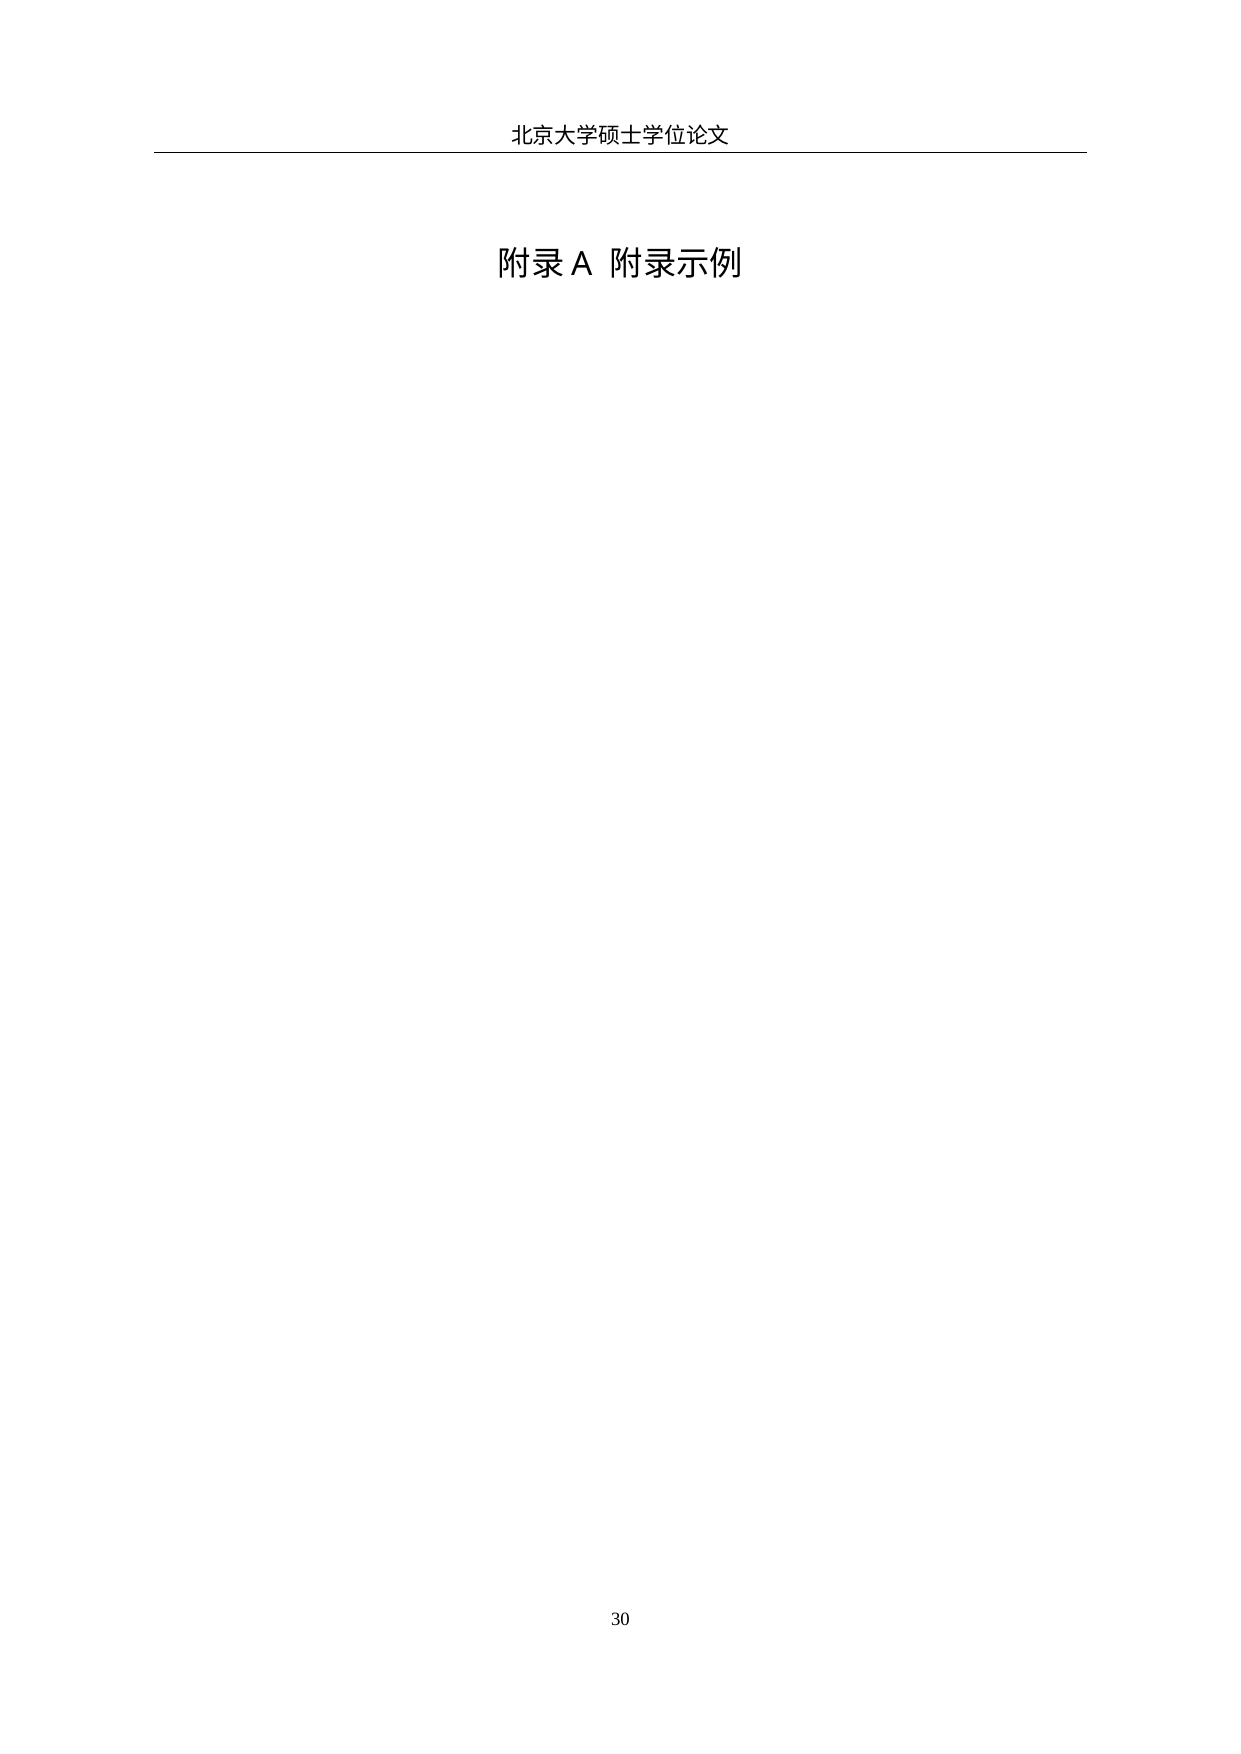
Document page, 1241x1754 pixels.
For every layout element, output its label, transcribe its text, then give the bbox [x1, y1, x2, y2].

subtitle 附录A 附录示例 [153, 228, 1087, 293]
